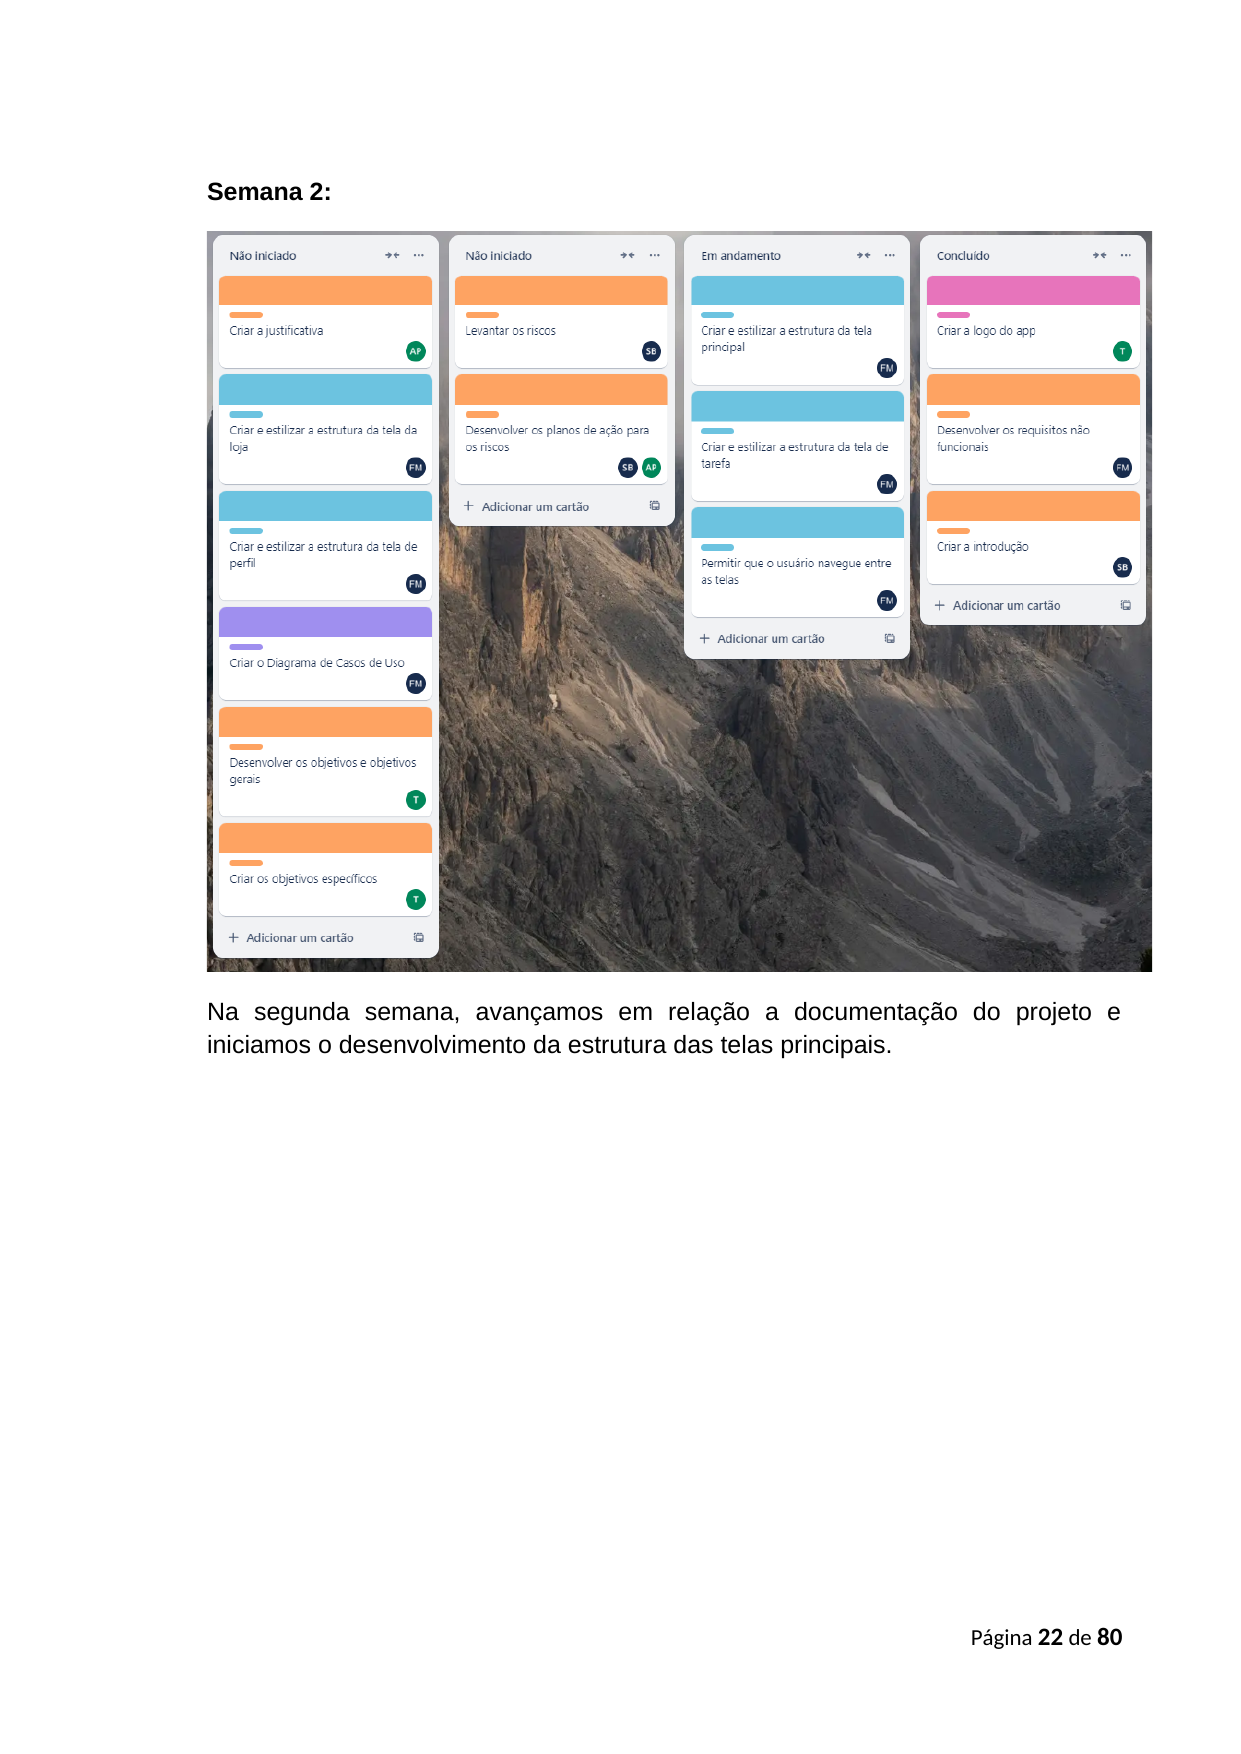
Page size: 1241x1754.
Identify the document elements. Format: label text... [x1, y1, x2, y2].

text Semana 2: [207, 177, 1122, 206]
picture [206, 231, 1153, 972]
text Na segunda semana, avançamos em relação a documentação do projeto e iniciamos o desenvolvimento da estrutura das telas principais. [207, 997, 1122, 1058]
